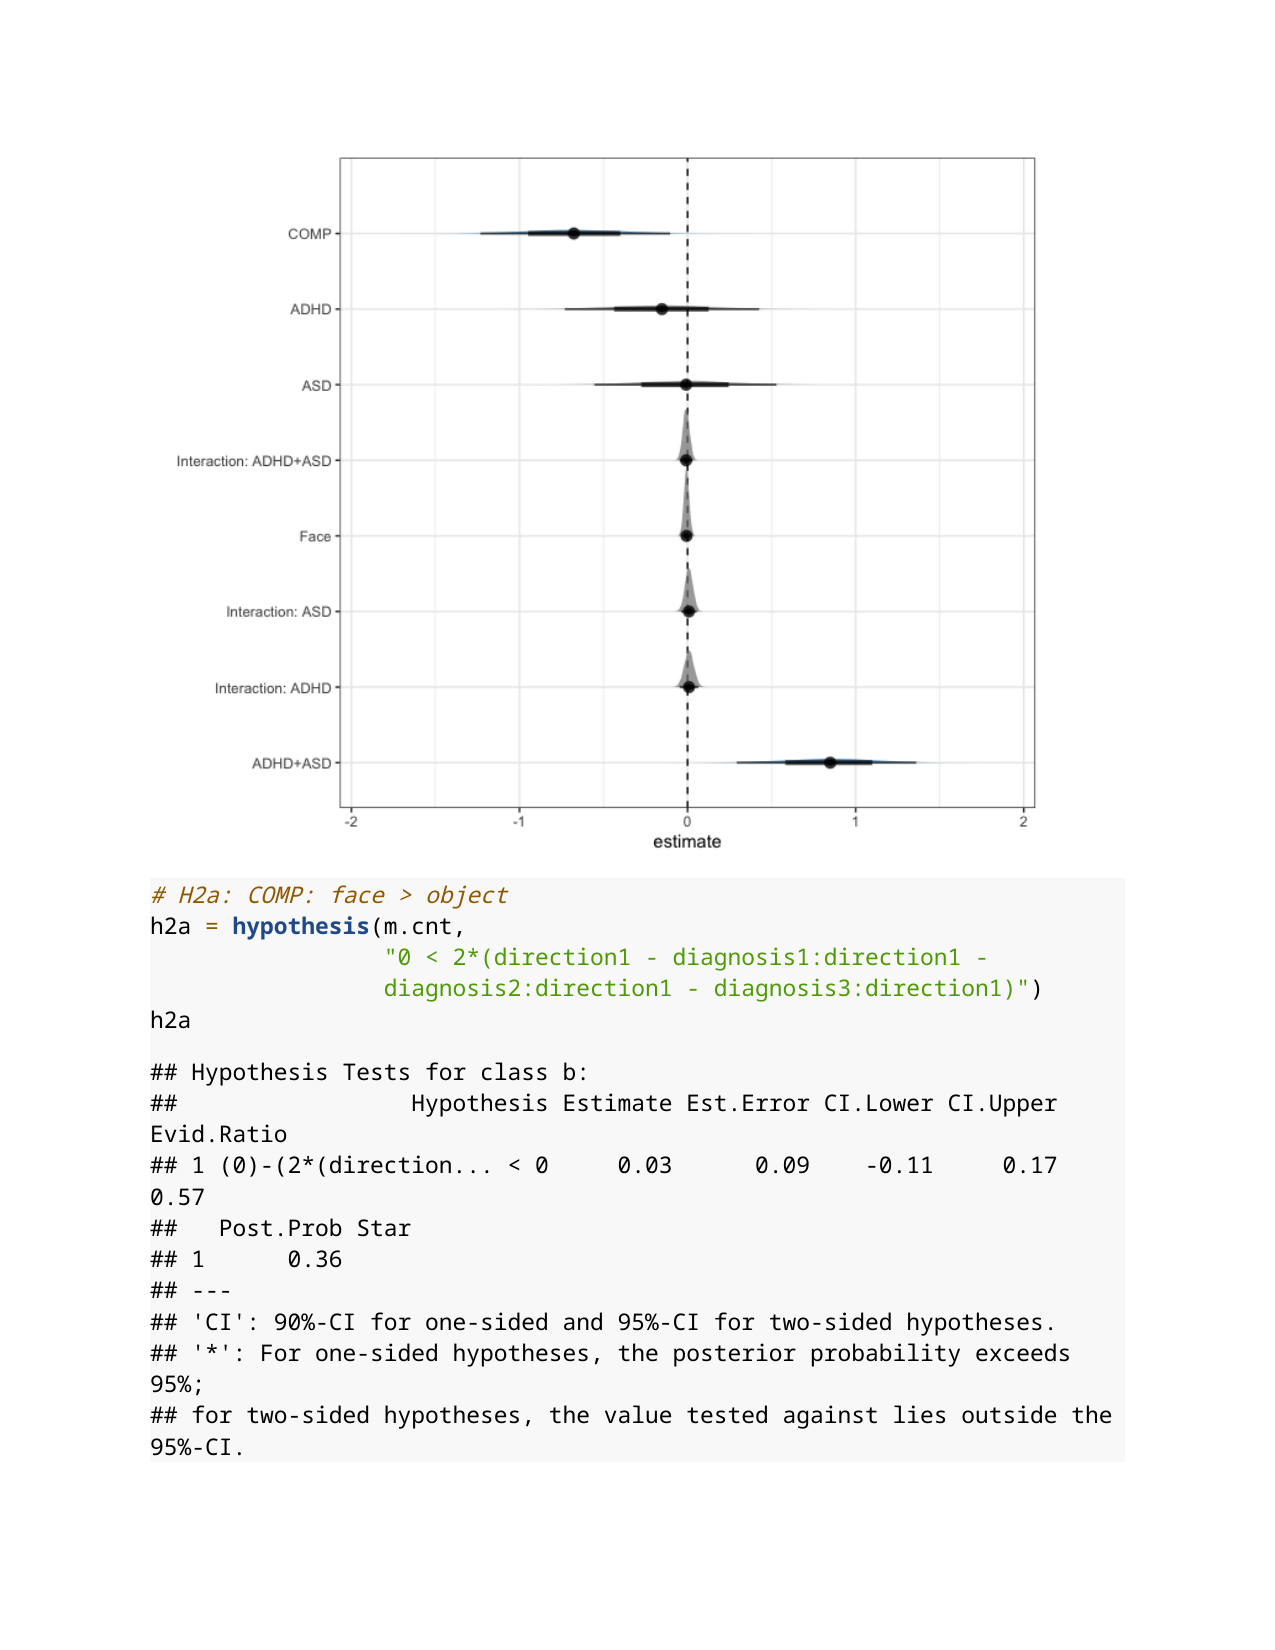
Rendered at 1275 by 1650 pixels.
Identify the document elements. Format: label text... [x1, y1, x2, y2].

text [150, 1056, 1125, 1462]
picture [168, 150, 1044, 860]
text # H2a: COMP: face > object h2a = hypothesis(m.cnt, "0 < 2*(direction1 - diagnosis1:direction1 - diagnosis2:direction1 - diagnosis3:direction1)") h2a [150, 878, 1125, 1035]
